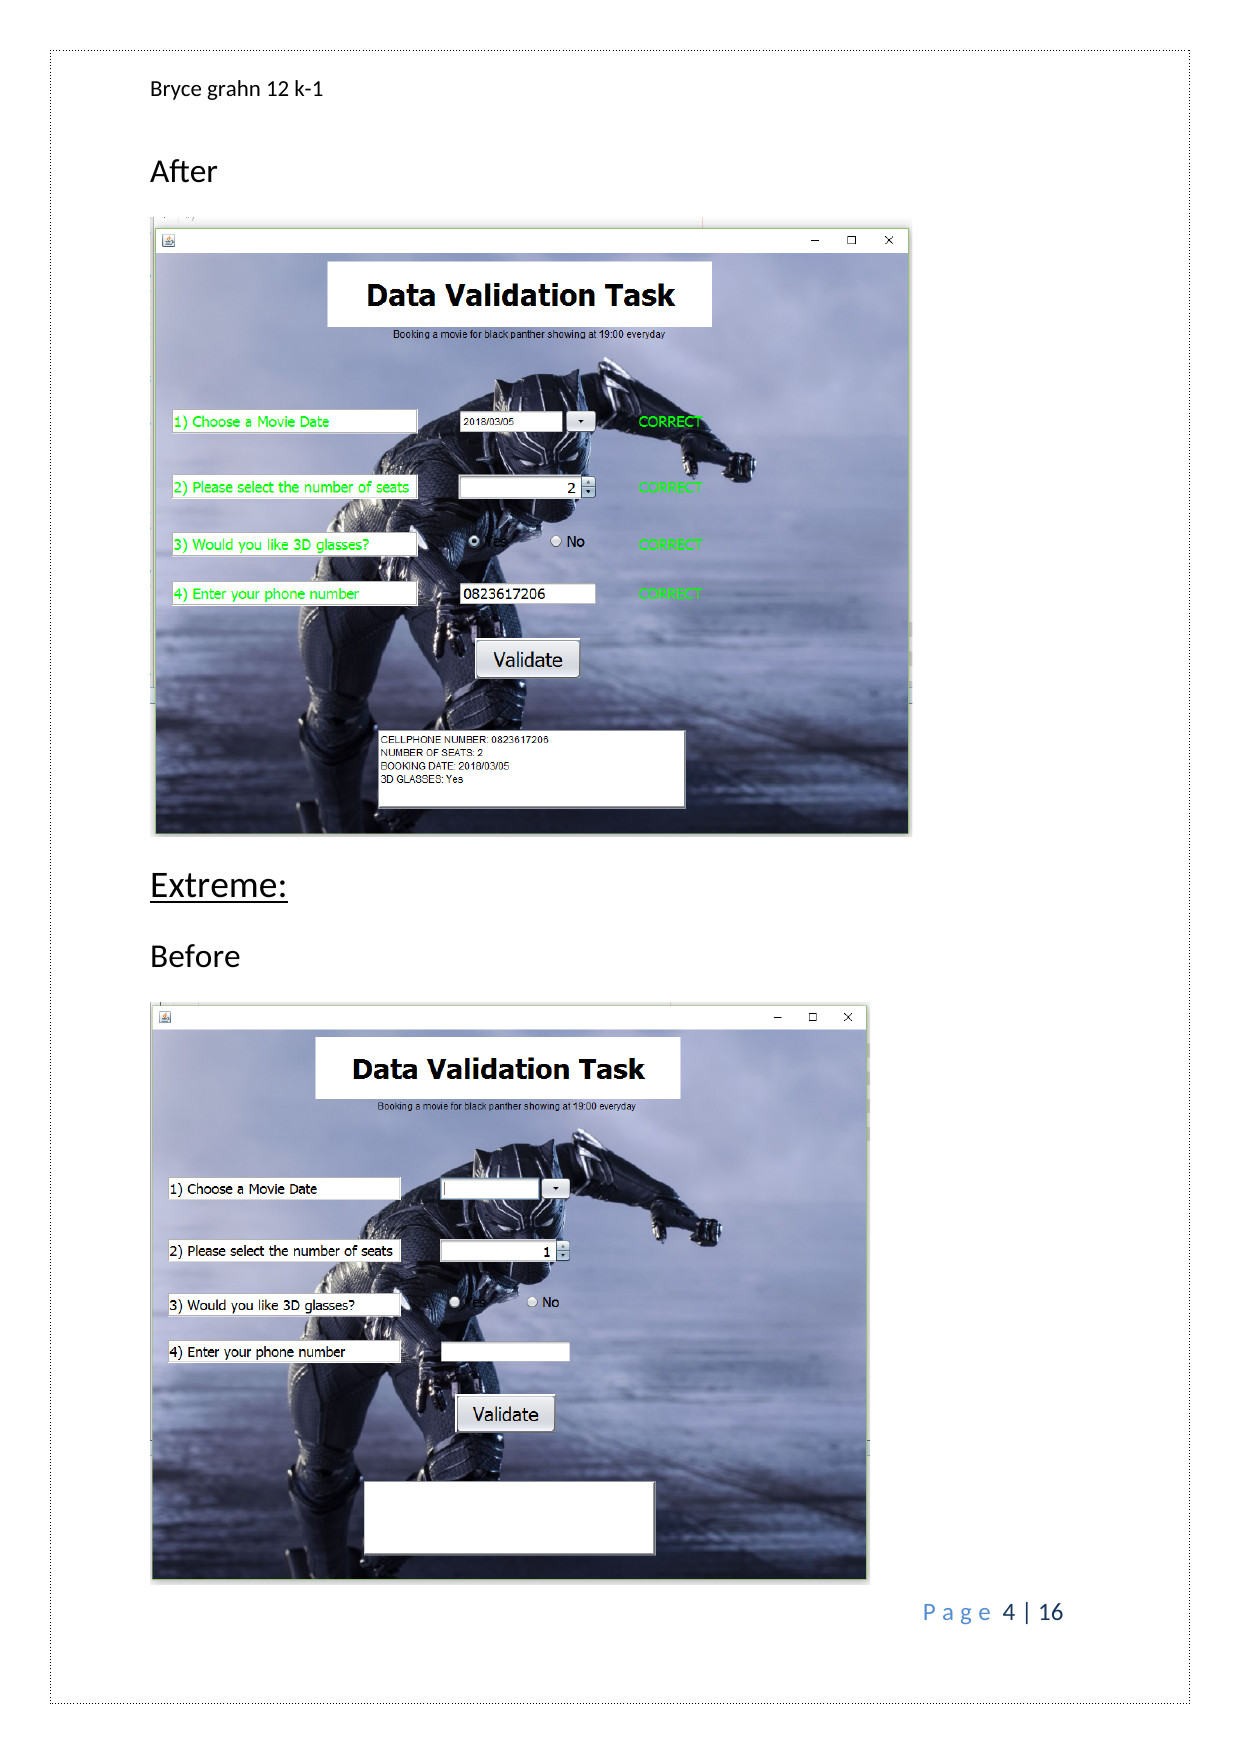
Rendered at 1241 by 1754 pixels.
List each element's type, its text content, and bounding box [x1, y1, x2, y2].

picture [150, 1002, 871, 1585]
picture [150, 217, 913, 837]
text After [150, 150, 1090, 191]
text Before [150, 935, 1090, 976]
text Extreme: [150, 861, 1090, 907]
